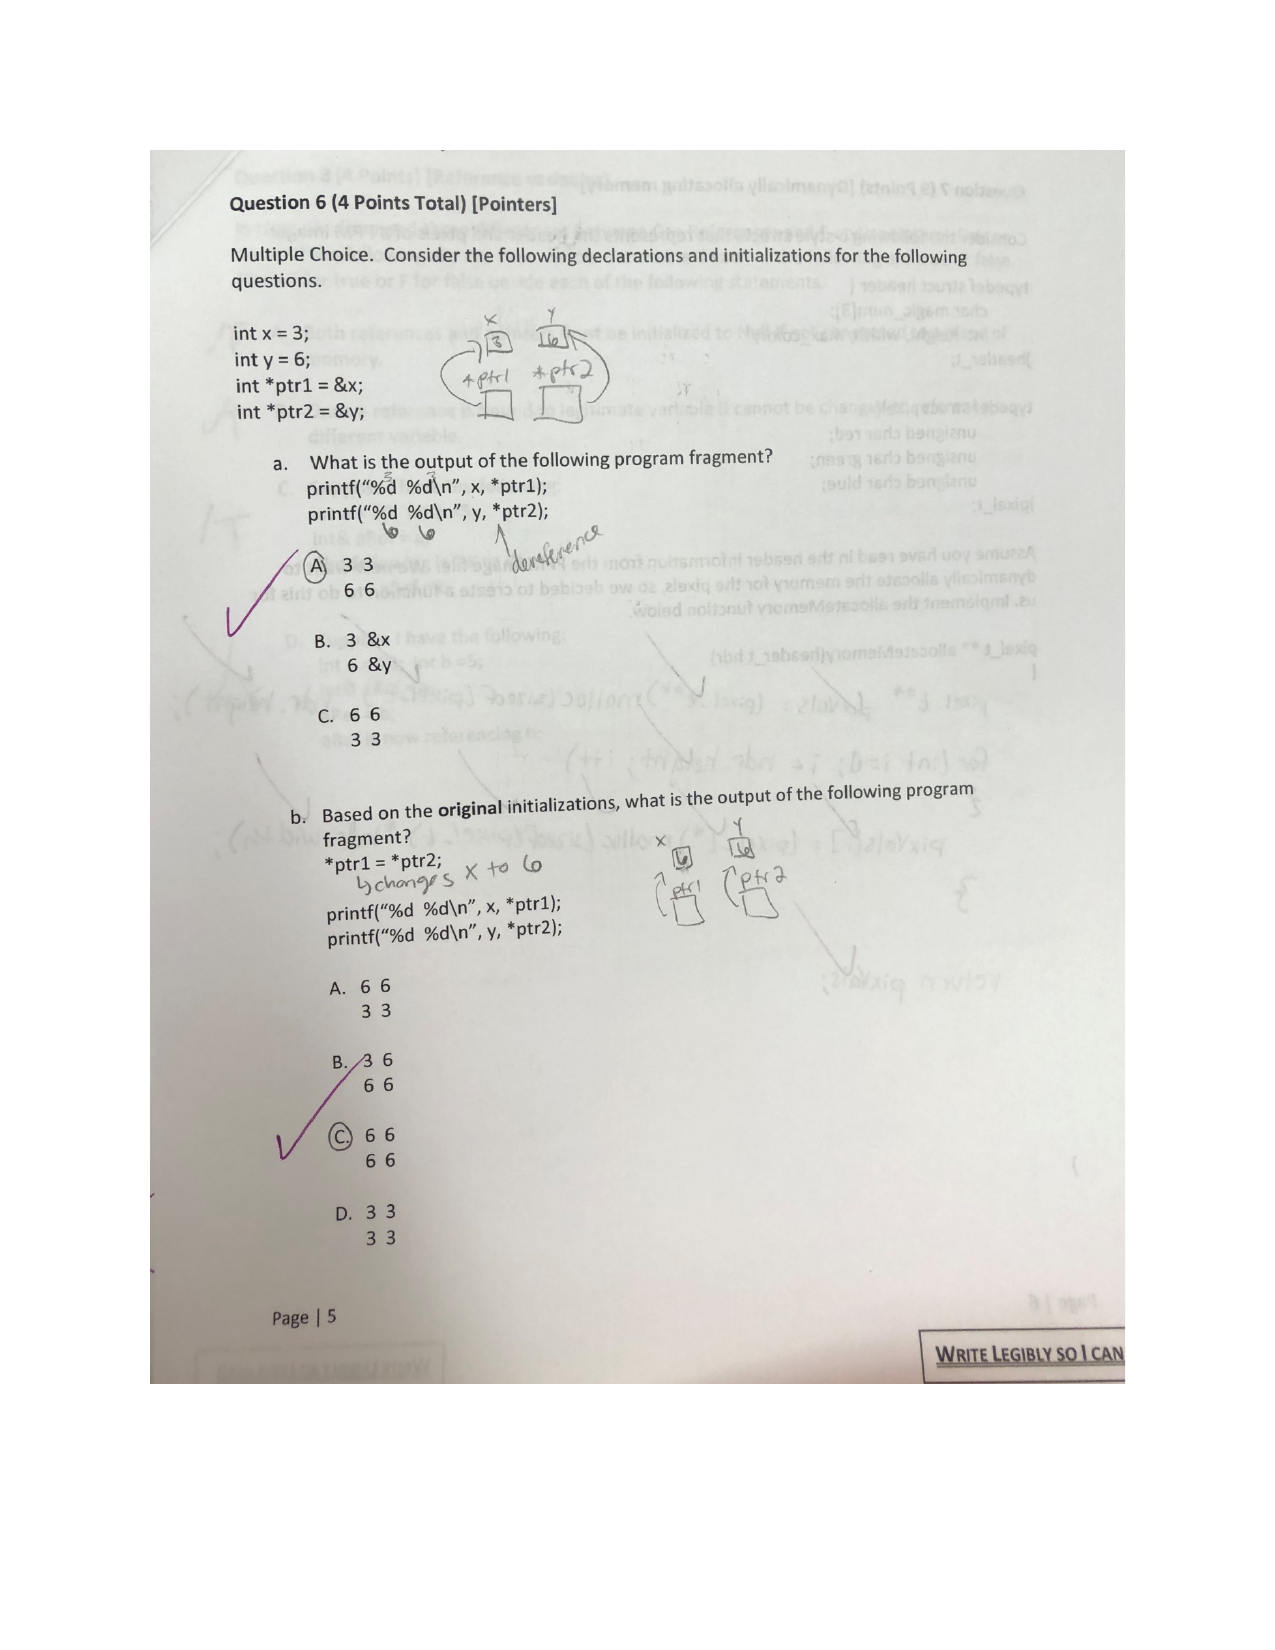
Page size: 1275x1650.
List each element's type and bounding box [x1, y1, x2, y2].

picture [150, 150, 1125, 1384]
